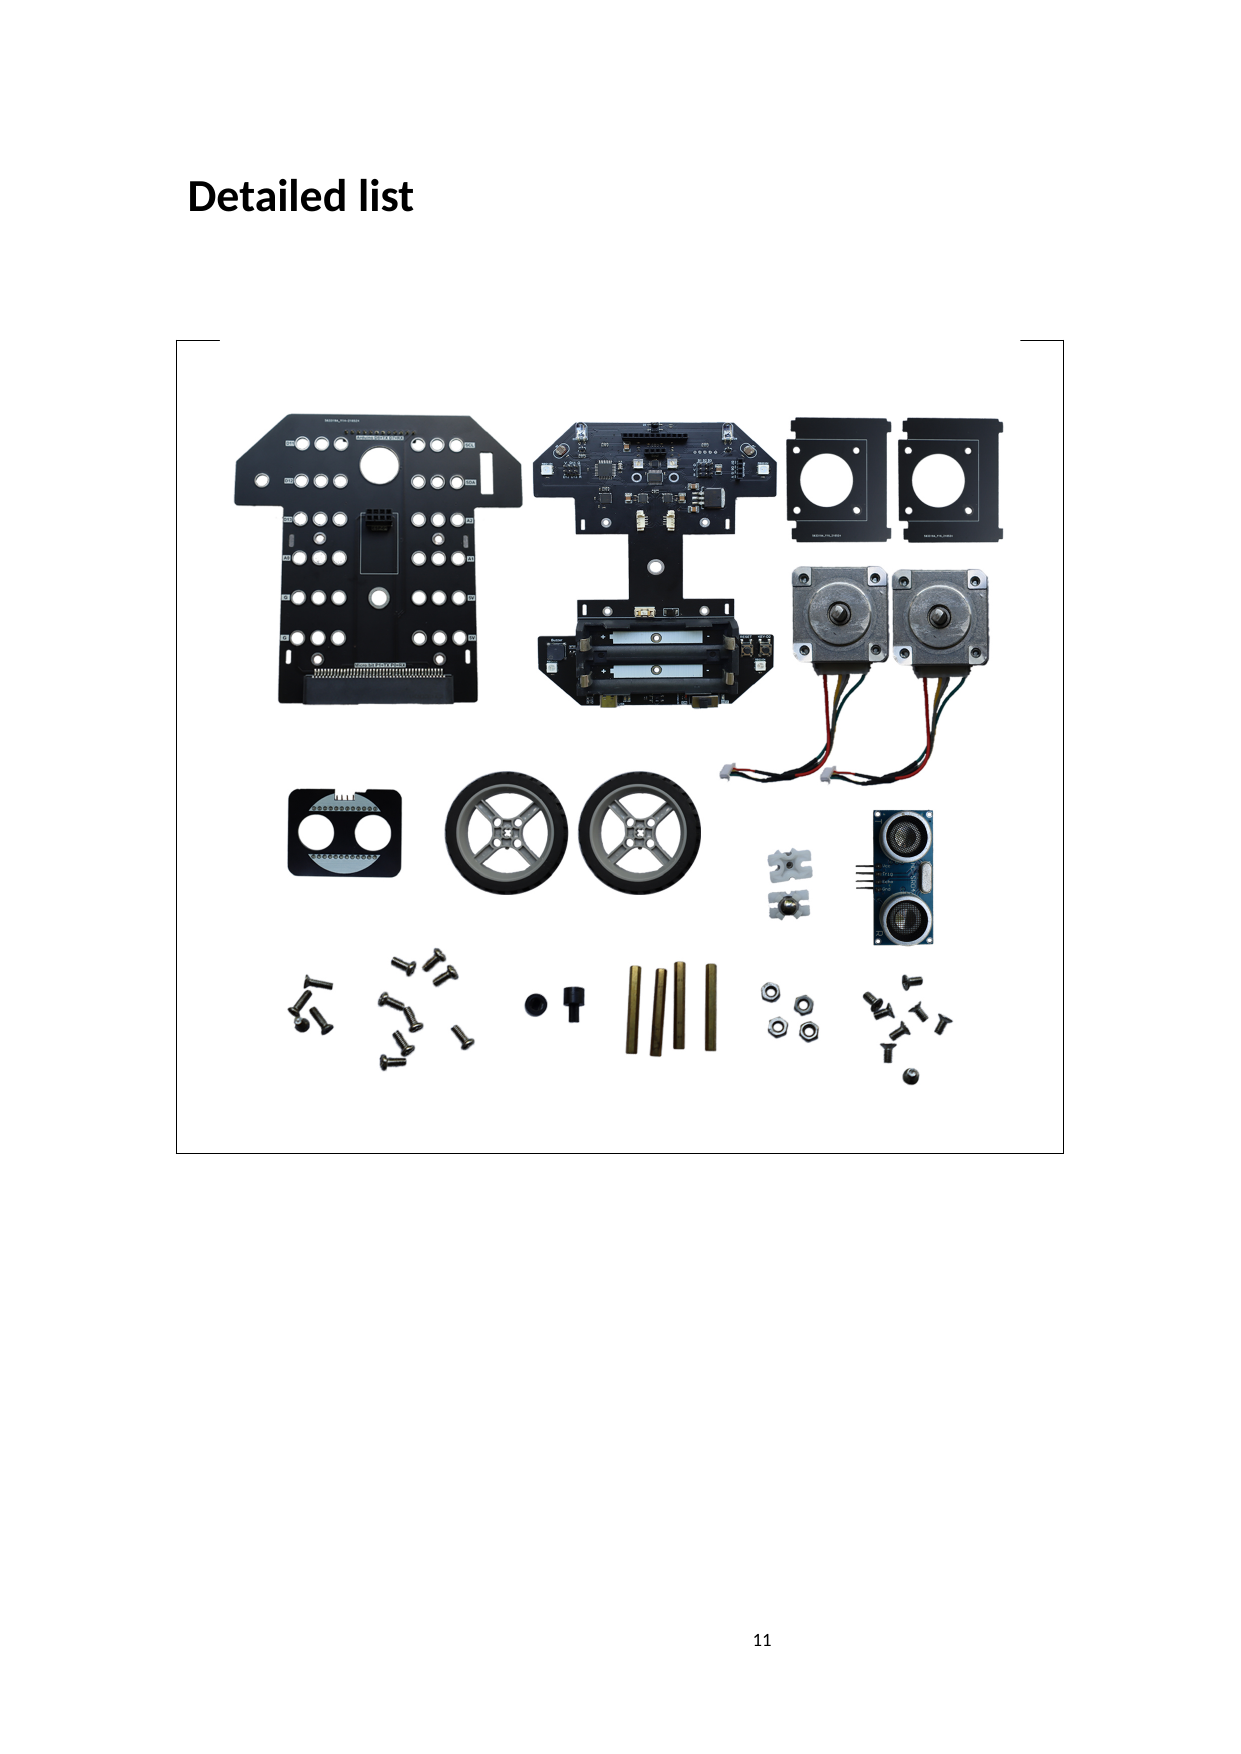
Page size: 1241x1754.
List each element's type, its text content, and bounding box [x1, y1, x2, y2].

subtitle Detailed list [187, 162, 1053, 227]
table_header [177, 341, 1063, 1153]
picture [219, 340, 1021, 1142]
